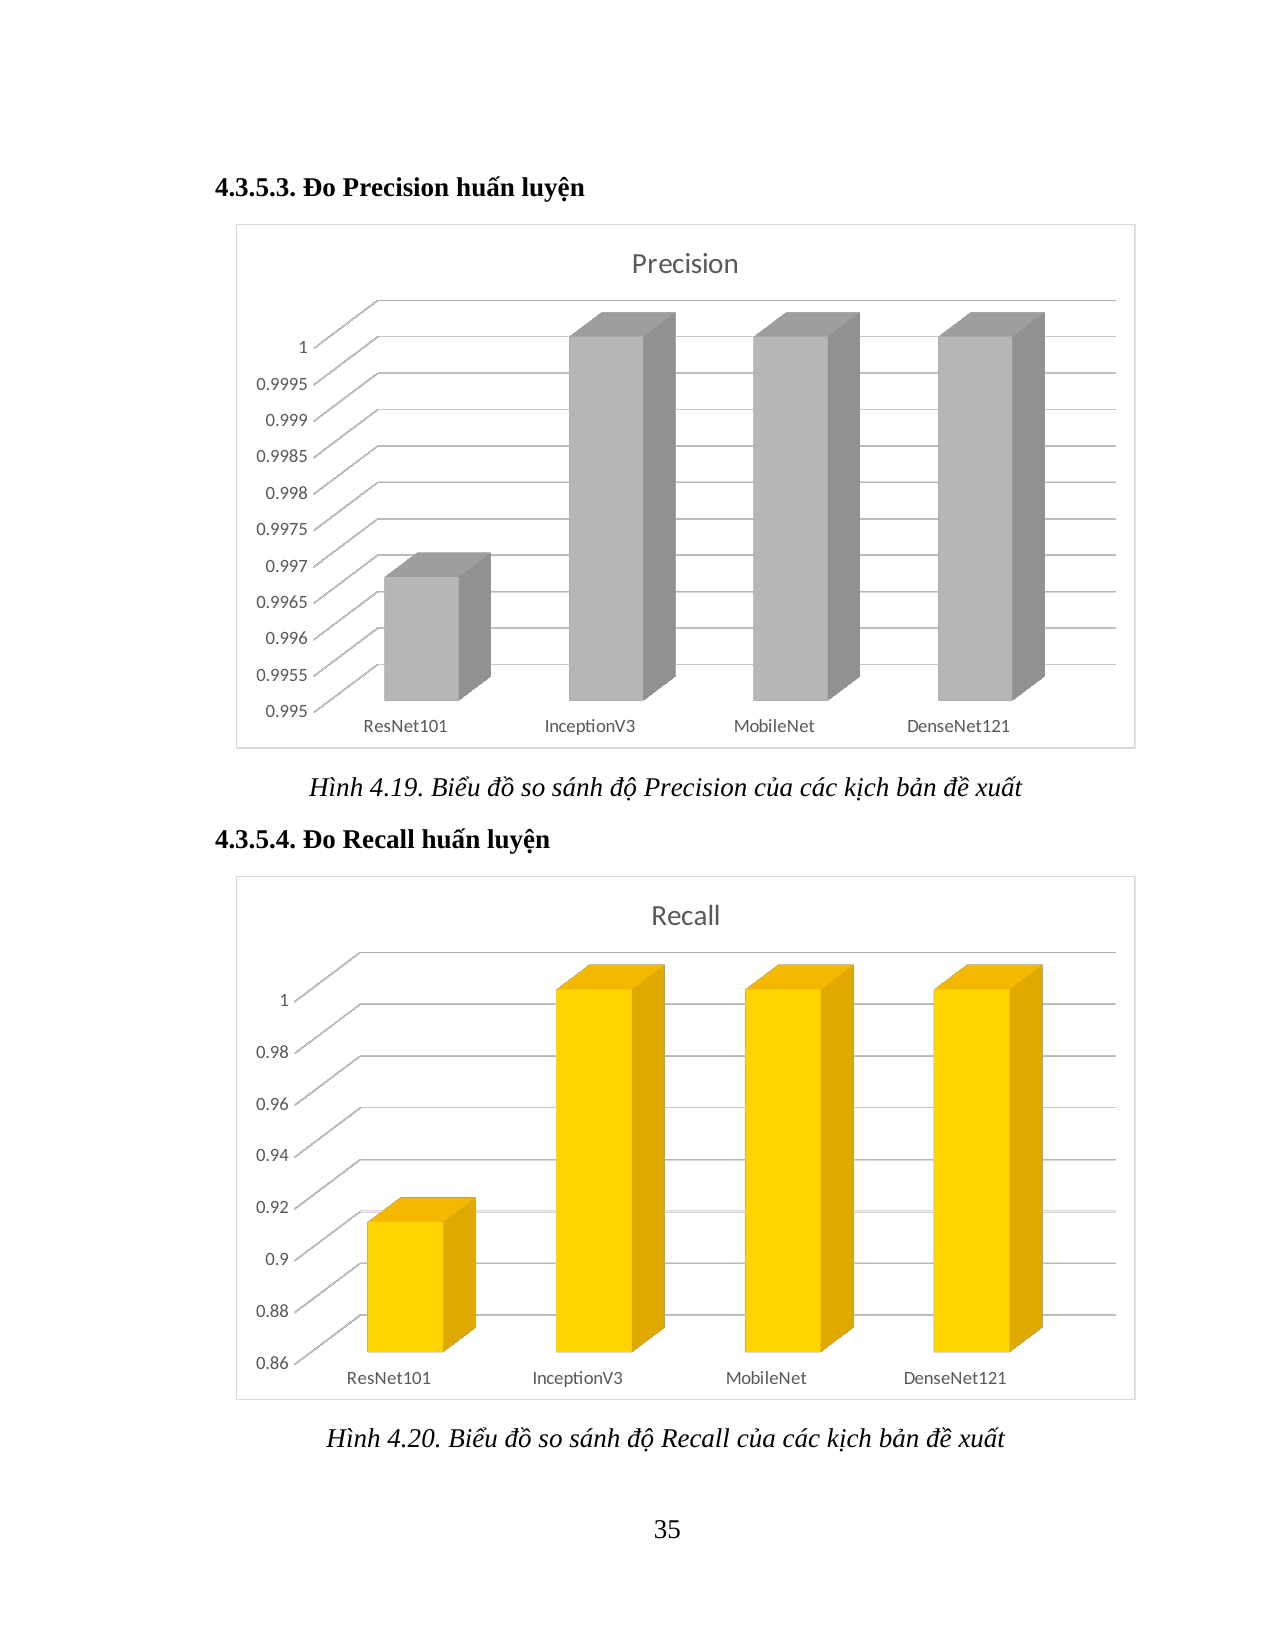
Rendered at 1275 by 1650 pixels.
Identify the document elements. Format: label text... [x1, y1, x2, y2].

subtitle Đo Recall huấn luyện [215, 823, 1157, 854]
subtitle Đo Precision huấn luyện [215, 171, 1157, 202]
text Hình 4.19. Biểu đồ so sánh độ Precision của các kịch bản đề xuất [177, 771, 1157, 802]
text Hình 4.20. Biểu đồ so sánh độ Recall của các kịch bản đề xuất [177, 1422, 1157, 1453]
